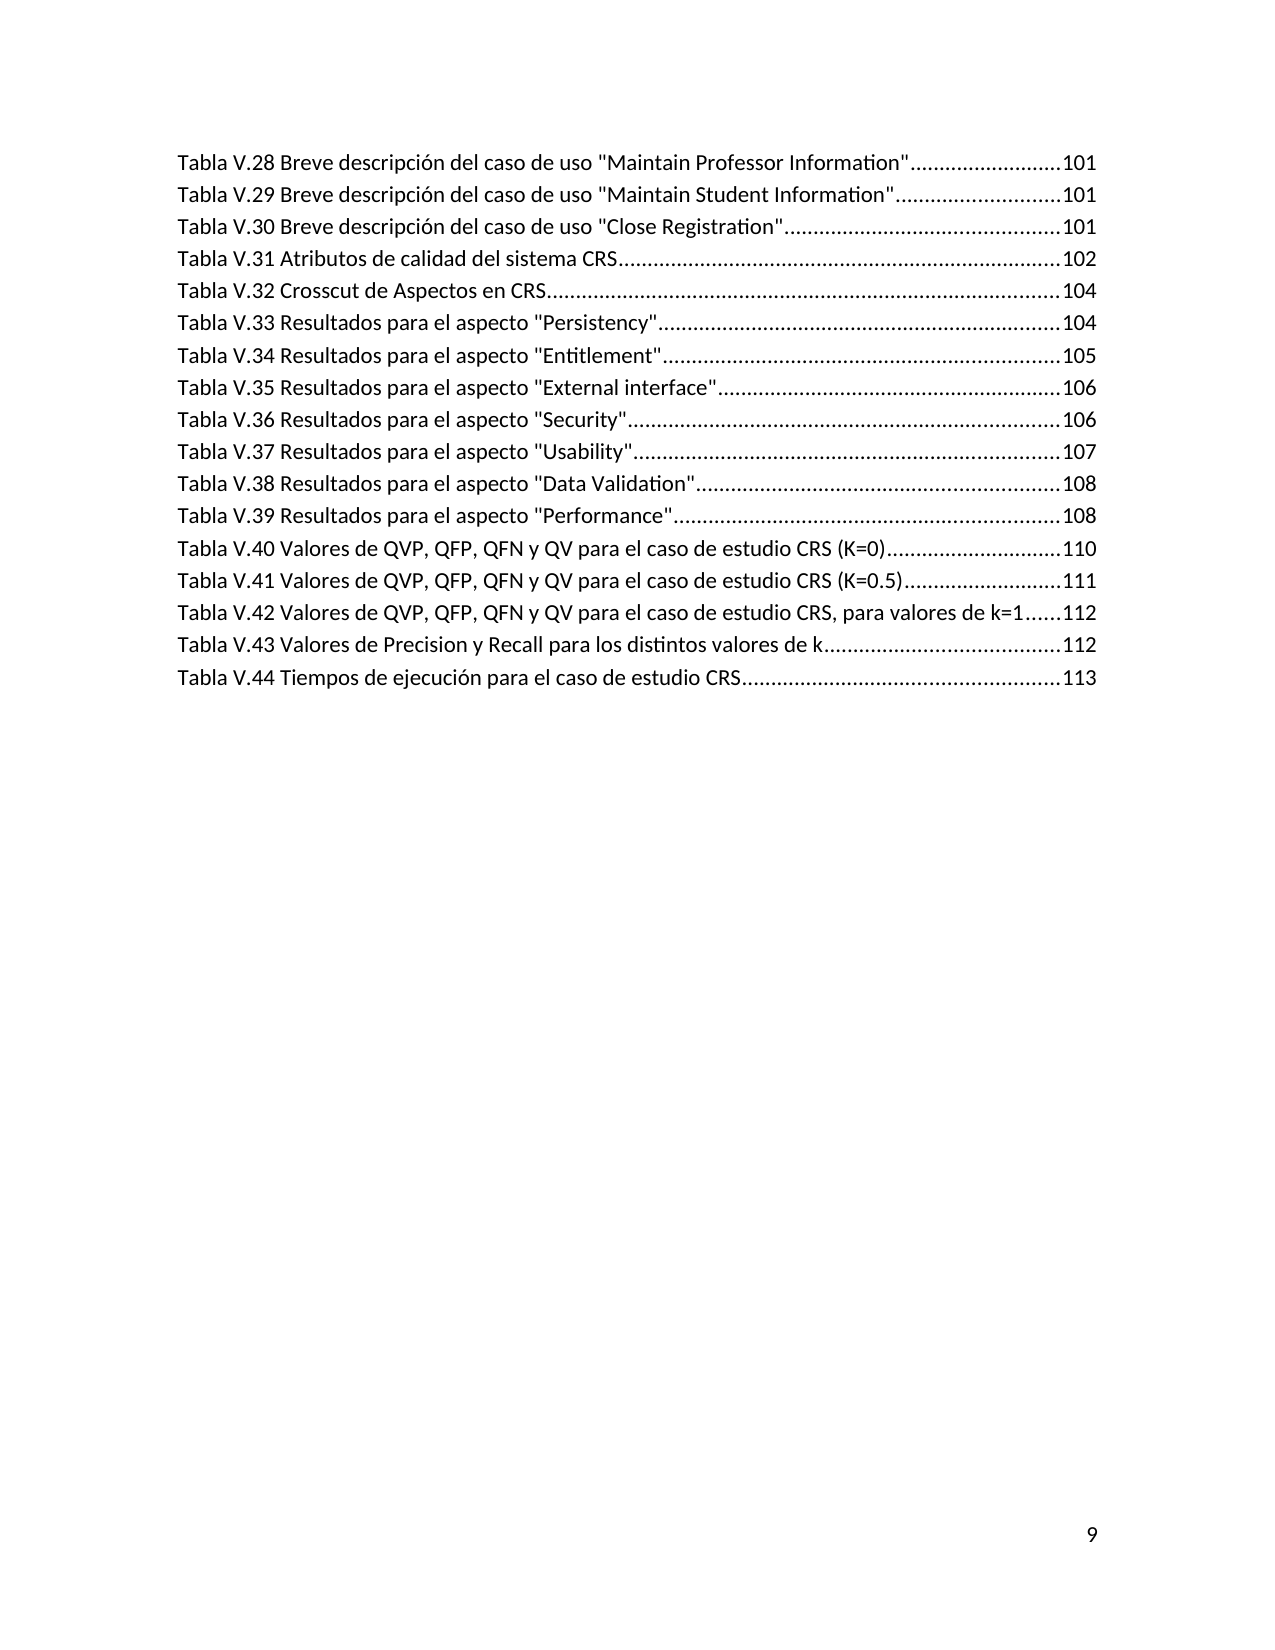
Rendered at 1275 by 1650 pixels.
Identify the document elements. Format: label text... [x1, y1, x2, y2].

text Tabla V.37 Resultados para el aspecto "Usability" 107 [177, 437, 1098, 465]
text Tabla V.40 Valores de QVP, QFP, QFN y QV para el caso de estudio CRS (K=0) 110 [177, 534, 1098, 562]
text Tabla V.41 Valores de QVP, QFP, QFN y QV para el caso de estudio CRS (K=0.5) 111 [177, 566, 1098, 594]
text Tabla V.44 Tiempos de ejecución para el caso de estudio CRS 113 [177, 663, 1098, 691]
text Tabla V.42 Valores de QVP, QFP, QFN y QV para el caso de estudio CRS, para valores de k=1 112 [177, 598, 1098, 626]
text Tabla V.33 Resultados para el aspecto "Persistency" 104 [177, 308, 1098, 337]
text Tabla V.29 Breve descripción del caso de uso "Maintain Student Information" 101 [177, 180, 1098, 208]
text Tabla V.43 Valores de Precision y Recall para los distintos valores de k 112 [177, 630, 1098, 658]
text Tabla V.31 Atributos de calidad del sistema CRS 102 [177, 244, 1098, 272]
text Tabla V.38 Resultados para el aspecto "Data Validation" 108 [177, 469, 1098, 497]
text Tabla V.35 Resultados para el aspecto "External interface" 106 [177, 373, 1098, 401]
text Tabla V.39 Resultados para el aspecto "Performance" 108 [177, 502, 1098, 530]
text Tabla V.34 Resultados para el aspecto "Entitlement" 105 [177, 341, 1098, 369]
text Tabla V.32 Crosscut de Aspectos en CRS 104 [177, 276, 1098, 304]
text Tabla V.36 Resultados para el aspecto "Security" 106 [177, 405, 1098, 433]
text Tabla V.30 Breve descripción del caso de uso "Close Registration" 101 [177, 212, 1098, 240]
text Tabla V.28 Breve descripción del caso de uso "Maintain Professor Information" 101 [177, 148, 1098, 176]
